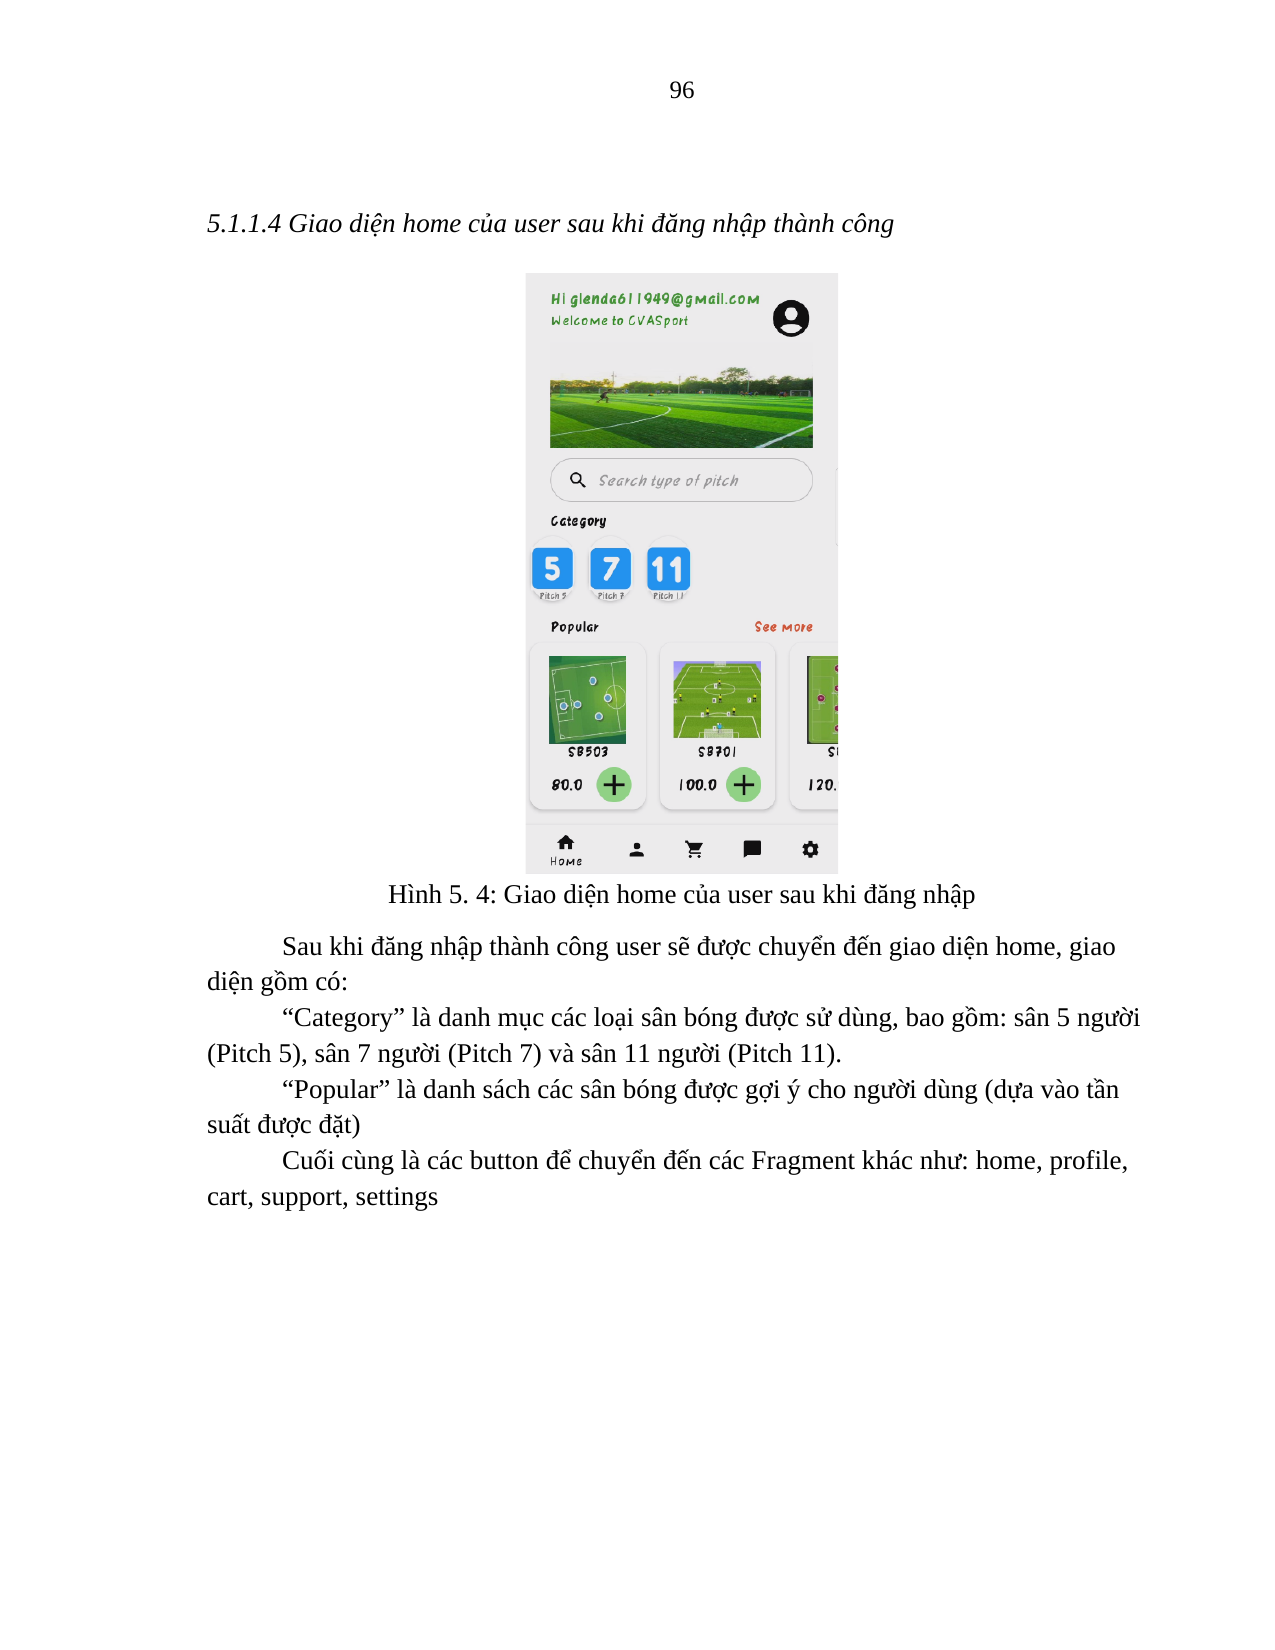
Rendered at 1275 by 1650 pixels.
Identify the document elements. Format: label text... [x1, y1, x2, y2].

picture [525, 273, 839, 874]
text Cuối cùng là các button để chuyển đến các Fragment khác như: home, profile, cart, support, settings [207, 1144, 1157, 1211]
text Hình 5. 4: Giao diện home của user sau khi đăng nhập [207, 878, 1157, 909]
text Sau khi đăng nhập thành công user sẽ được chuyển đến giao diện home, giao diện gồm có: [207, 930, 1157, 997]
text “Category” là danh mục các loại sân bóng được sử dùng, bao gồm: sân 5 người (Pitch 5), sân 7 người (Pitch 7) và sân 11 người (Pitch 11). [207, 1001, 1157, 1068]
text “Popular” là danh sách các sân bóng được gợi ý cho người dùng (dựa vào tần suất được đặt) [207, 1073, 1157, 1139]
text 5.1.1.4 Giao diện home của user sau khi đăng nhập thành công [207, 207, 1157, 238]
